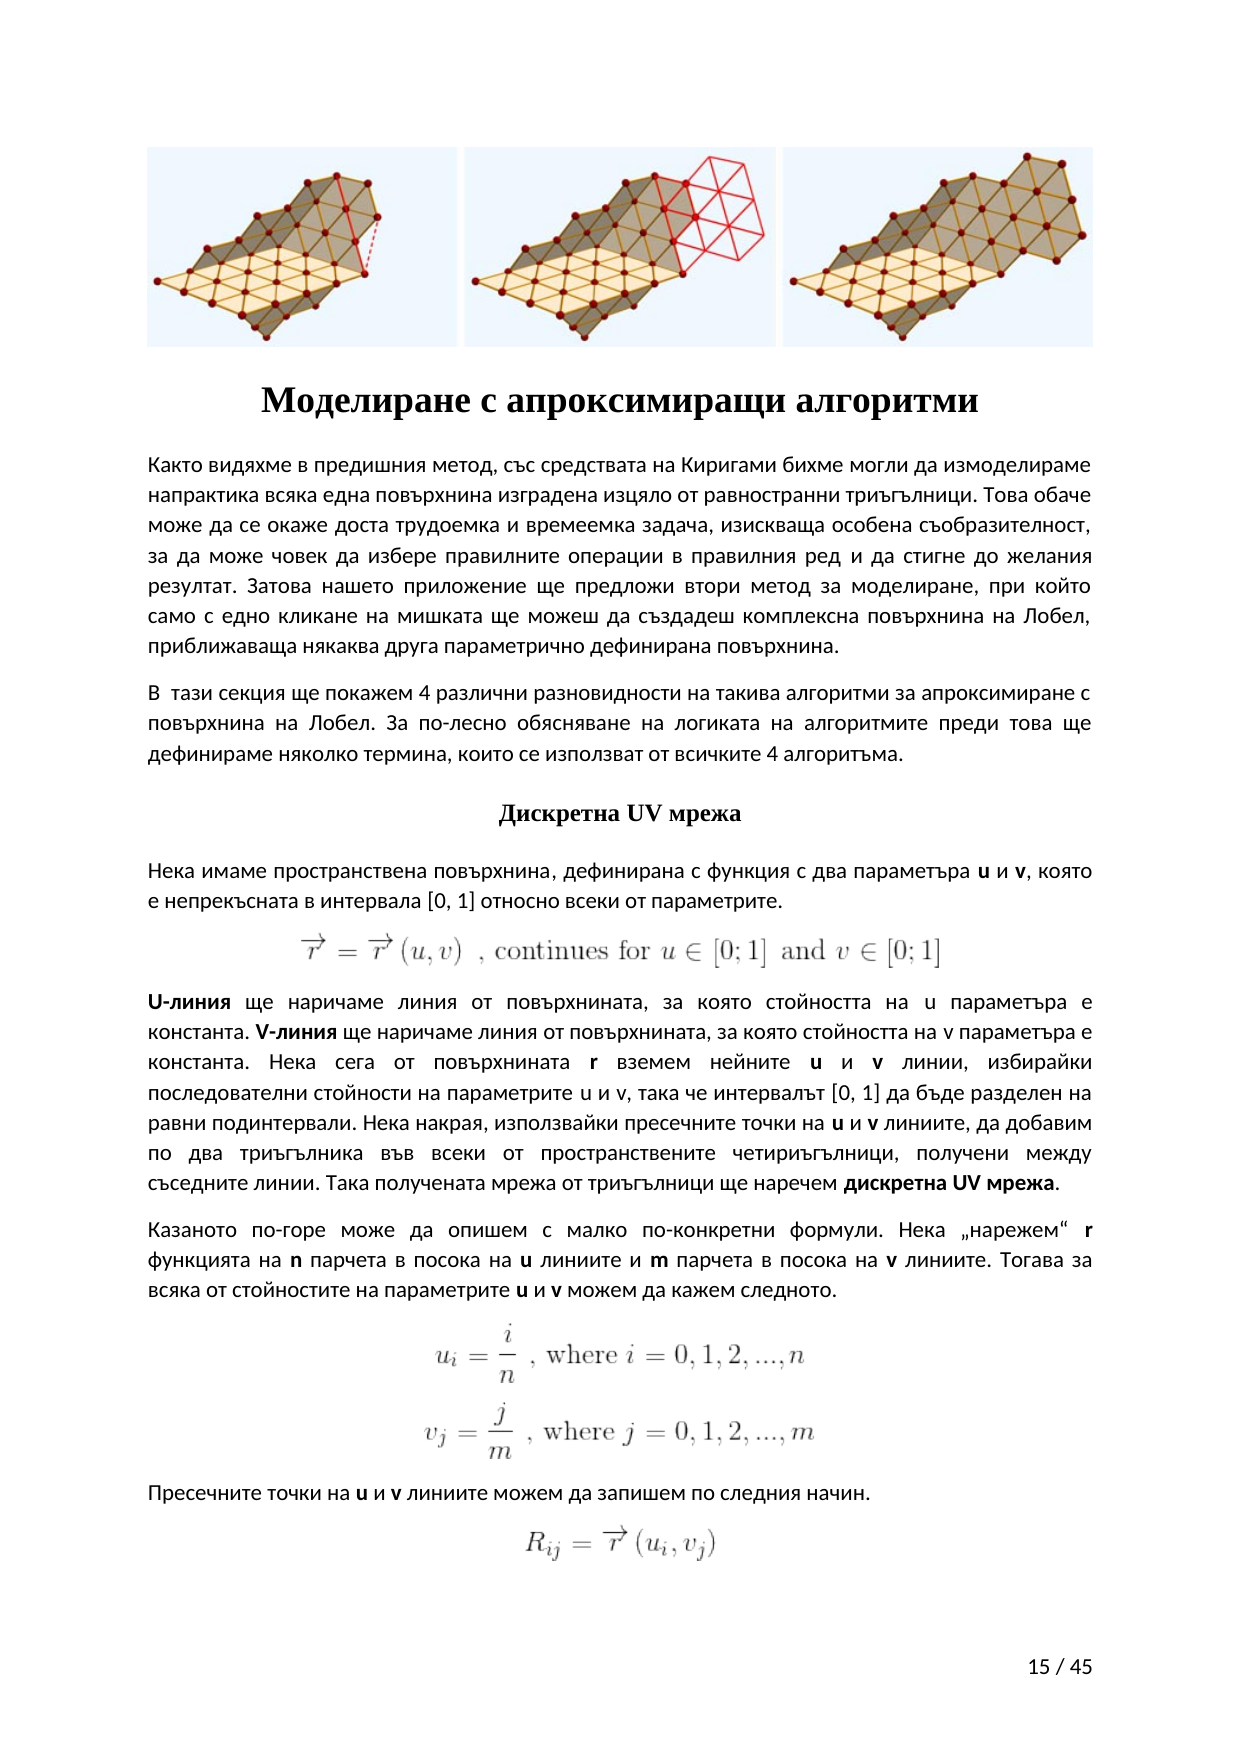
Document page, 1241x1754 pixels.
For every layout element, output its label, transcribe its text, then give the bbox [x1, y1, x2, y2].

picture [524, 1524, 716, 1561]
subtitle Дискретна UV мрежа [148, 798, 1093, 827]
subtitle Моделиране с апроксимиращи алгоритми [148, 378, 1093, 421]
picture [301, 932, 939, 968]
picture [424, 1401, 816, 1459]
text В тази секция ще покажем 4 различни разновидности на такива алгоритми за апроксимиране с повърхнина на Лобел. За по-лесно обясняване на логиката на алгоритмите преди това ще дефинираме няколко термина, които се използват от всичките 4 алгоритъма. [148, 678, 1093, 767]
text U-линия ще наричаме линия от повърхнината, за която стойността на u параметъра е константа. V-линия ще наричаме линия от повърхнината, за която стойността на v параметъра е константа. Нека сега от повърхнината r вземем нейните u и v линии, избирайки последователни стойности на параметрите u и v, така че интервалът [0, 1] да бъде разделен на равни подинтервали. Нека накрая, използвайки пресечните точки на u и v линиите, да добавим по два триъгълника във всеки от пространствените четириъгълници, получени между съседните линии. Така получената мрежа от триъгълници ще наречем дискретна UV мрежа. [148, 987, 1093, 1196]
picture [435, 1322, 806, 1383]
picture [147, 147, 1093, 347]
text Както видяхме в предишния метод, със средствата на Киригами бихме могли да измоделираме напрактика всяка една повърхнина изградена изцяло от равностранни триъгълници. Това обаче може да се окаже доста трудоемка и времеемка задача, изискваща особена съобразителност, за да може човек да избере правилните операции в правилния ред и да стигне до желания резултат. Затова нашето приложение ще предложи втори метод за моделиране, при който само с едно кликане на мишката ще можеш да създадеш комплексна повърхнина на Лобел, приближаваща някаква друга параметрично дефинирана повърхнина. [148, 450, 1093, 659]
text Нека имаме пространствена повърхнина, дефинирана с функция с два параметъра u и v, която е непрекъсната в интервала [0, 1] относно всеки от параметрите. [148, 856, 1093, 914]
text Казаното по-горе може да опишем с малко по-конкретни формули. Нека „нарежем“ r функцията на n парчета в посока на u линиите и m парчета в посока на v линиите. Тогава за всяка от стойностите на параметрите u и v можем да кажем следното. [148, 1215, 1093, 1303]
text Пресечните точки на u и v линиите можем да запишем по следния начин. [148, 1478, 1093, 1506]
